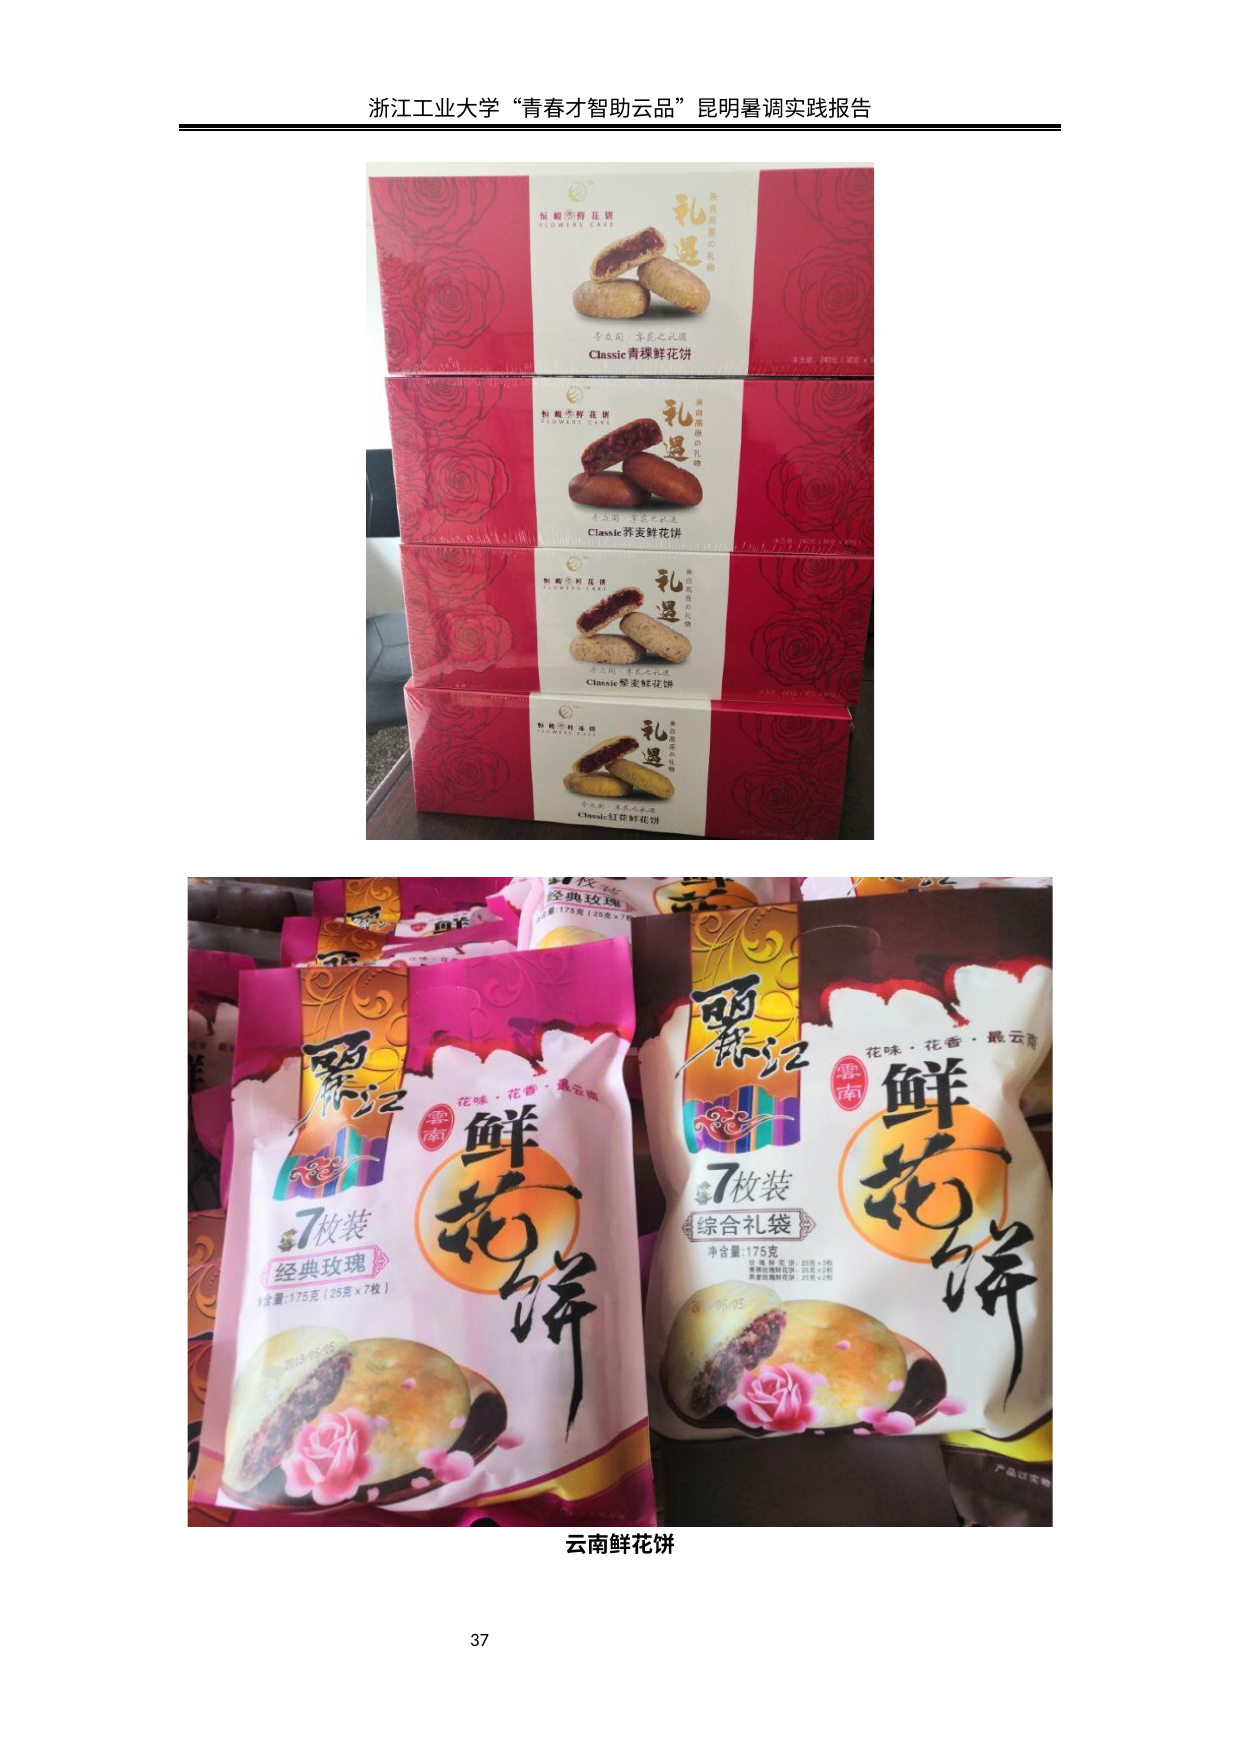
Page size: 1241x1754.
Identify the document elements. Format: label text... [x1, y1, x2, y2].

picture [187, 877, 1053, 1527]
picture [366, 162, 875, 840]
text 云南鲜花饼 [187, 1527, 1053, 1559]
